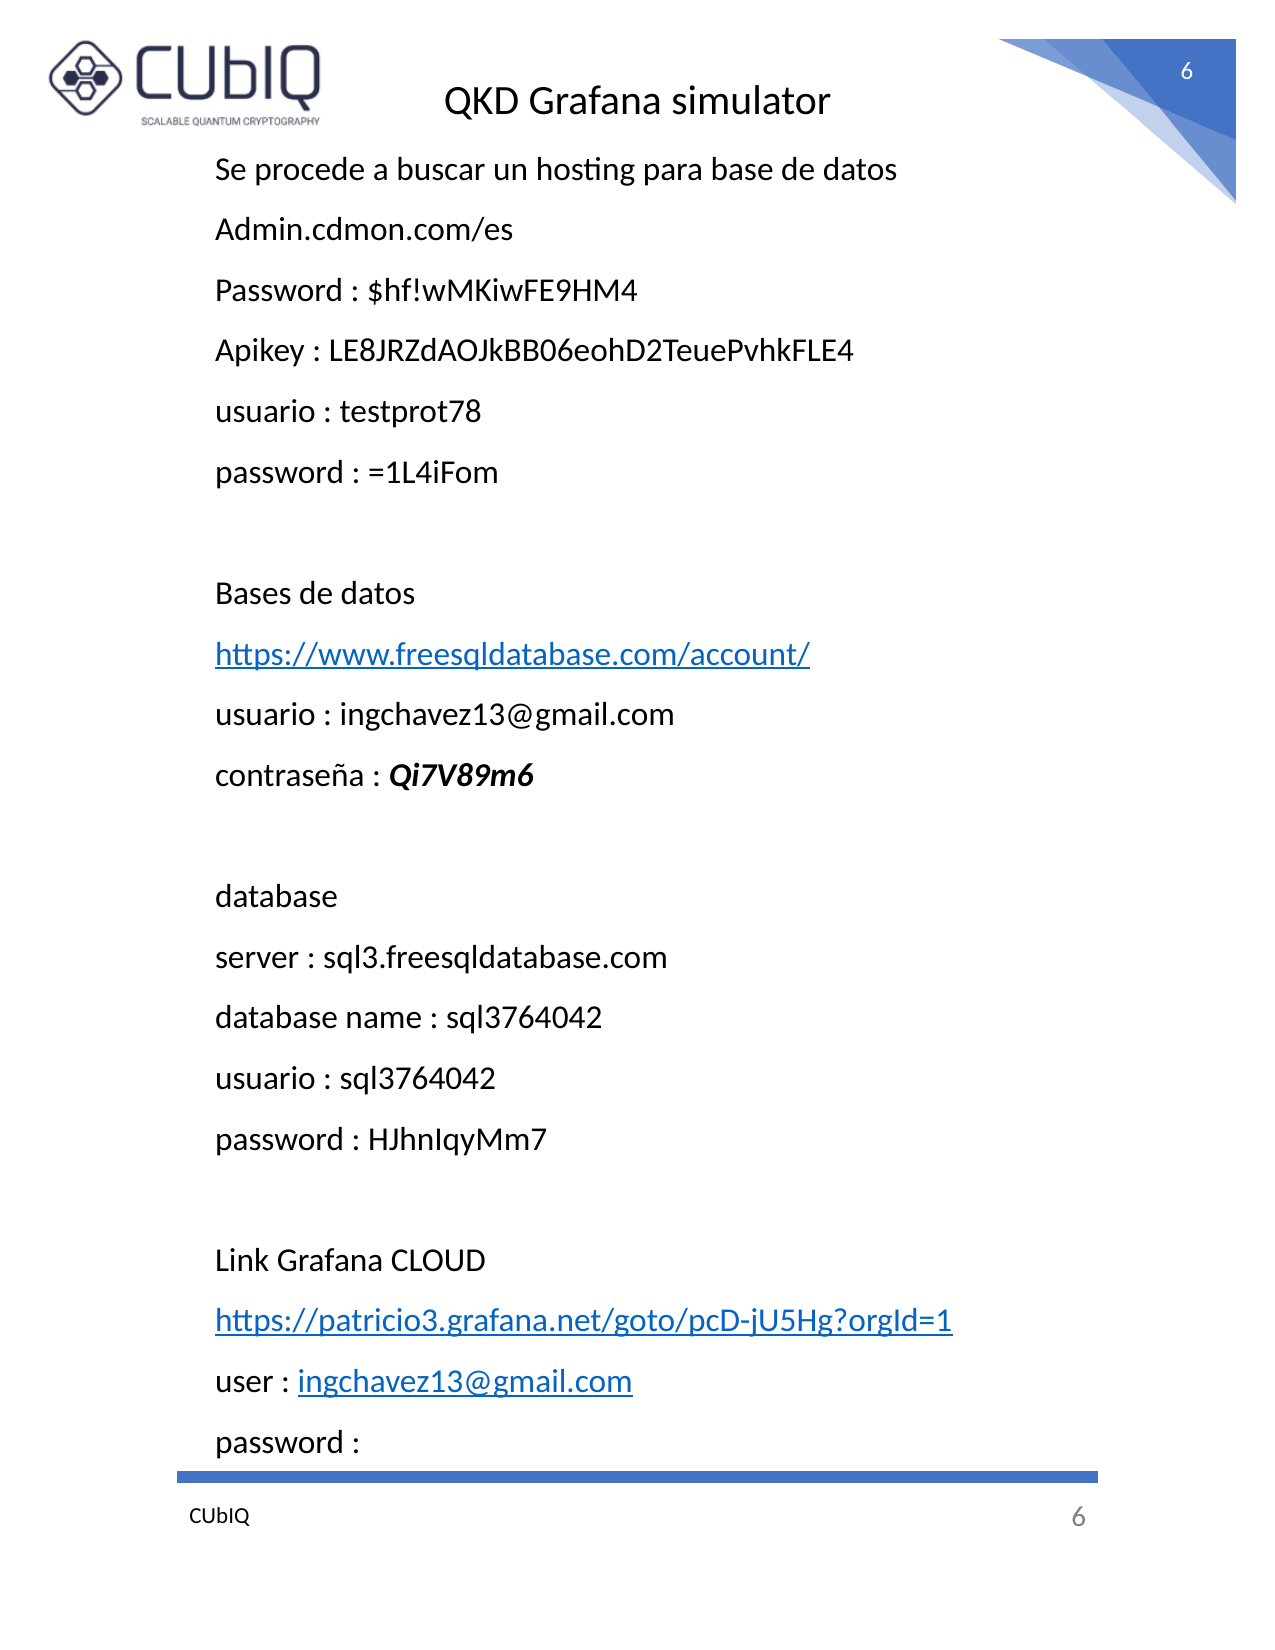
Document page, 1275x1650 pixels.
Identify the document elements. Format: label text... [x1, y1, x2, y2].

picture [41, 35, 337, 126]
text usuario : ingchavez13@gmail.com [215, 693, 1098, 734]
text Link Grafana CLOUD [215, 1239, 1098, 1279]
text Password : $hf!wMKiwFE9HM4 [215, 269, 1098, 309]
text user : ingchavez13@gmail.com [215, 1360, 1098, 1401]
text https://patricio3.grafana.net/goto/pcD-jU5Hg?orgId=1 [215, 1299, 1098, 1340]
text database name : sql3764042 [215, 996, 1098, 1037]
text server : sql3.freesqldatabase.com [215, 936, 1098, 976]
text database [215, 875, 1098, 916]
text Apikey : LE8JRZdAOJkBB06eohD2TeuePvhkFLE4 [215, 329, 1098, 370]
text usuario : sql3764042 [215, 1057, 1098, 1098]
text Bases de datos [215, 572, 1098, 613]
text usuario : testprot78 [215, 390, 1098, 431]
text Admin.cdmon.com/es [215, 208, 1098, 249]
text password : HJhnIqyMm7 [215, 1118, 1098, 1158]
text password : [215, 1421, 1098, 1461]
text Se procede a buscar un hosting para base de datos [215, 148, 1098, 188]
text https://www.freesqldatabase.com/account/ [215, 633, 1098, 673]
picture [997, 39, 1236, 205]
text password : =1L4iFom [215, 451, 1098, 491]
text contraseña : Qi7V89m6 [215, 754, 1098, 794]
